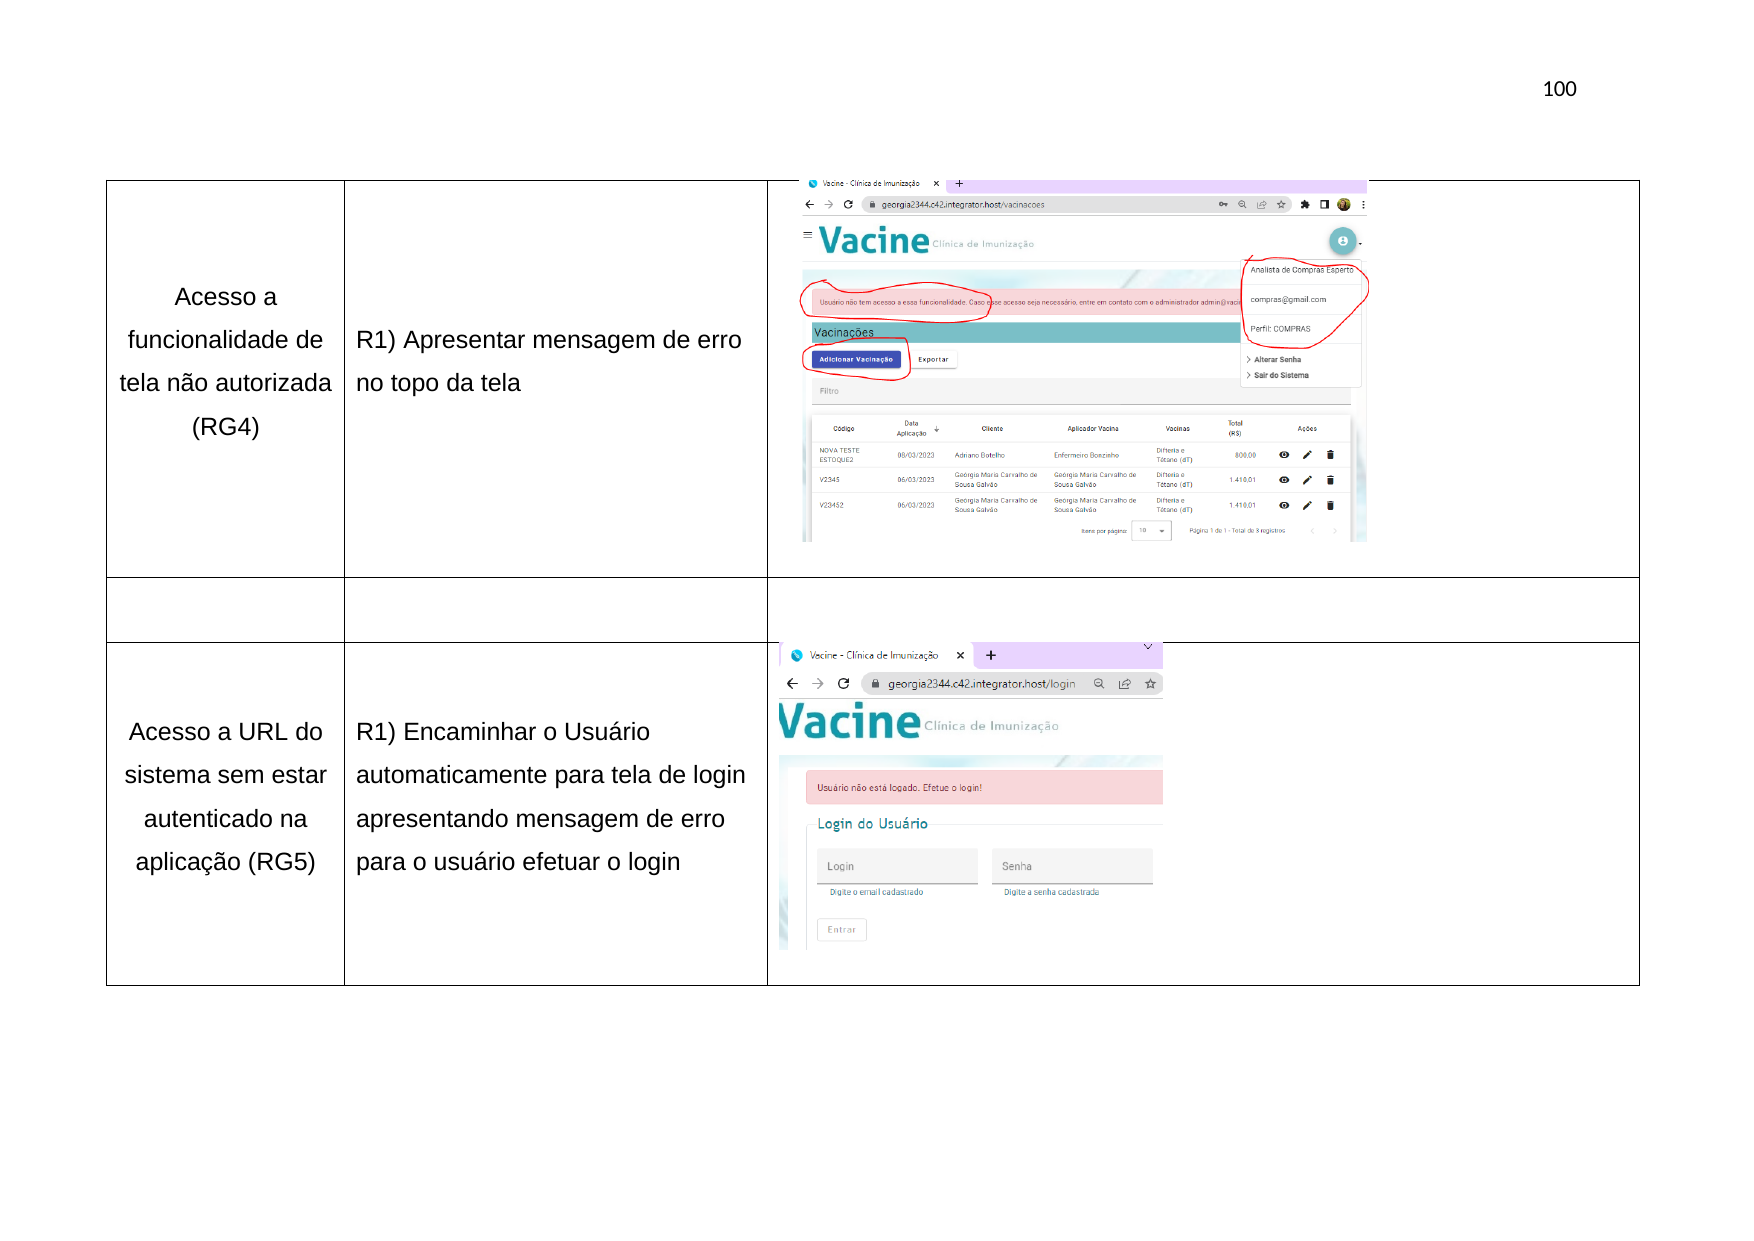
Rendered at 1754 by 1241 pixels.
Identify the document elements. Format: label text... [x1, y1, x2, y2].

table_cell [345, 578, 767, 642]
table_cell Acesso a funcionalidade de tela não autorizada (RG4) [107, 181, 344, 577]
table_cell [768, 643, 1639, 985]
picture [799, 180, 1369, 542]
table_cell Acesso a URL do sistema sem estar autenticado na aplicação (RG5) [107, 643, 344, 985]
table_cell [768, 181, 1639, 577]
table_cell [107, 578, 344, 642]
table_cell R1) Encaminhar o Usuário automaticamente para tela de login apresentando mensagem de erro para o usuário efetuar o login [345, 643, 767, 985]
table_cell R1) Apresentar mensagem de erro no topo da tela [345, 181, 767, 577]
table_cell [768, 578, 1639, 642]
picture [779, 642, 1163, 950]
